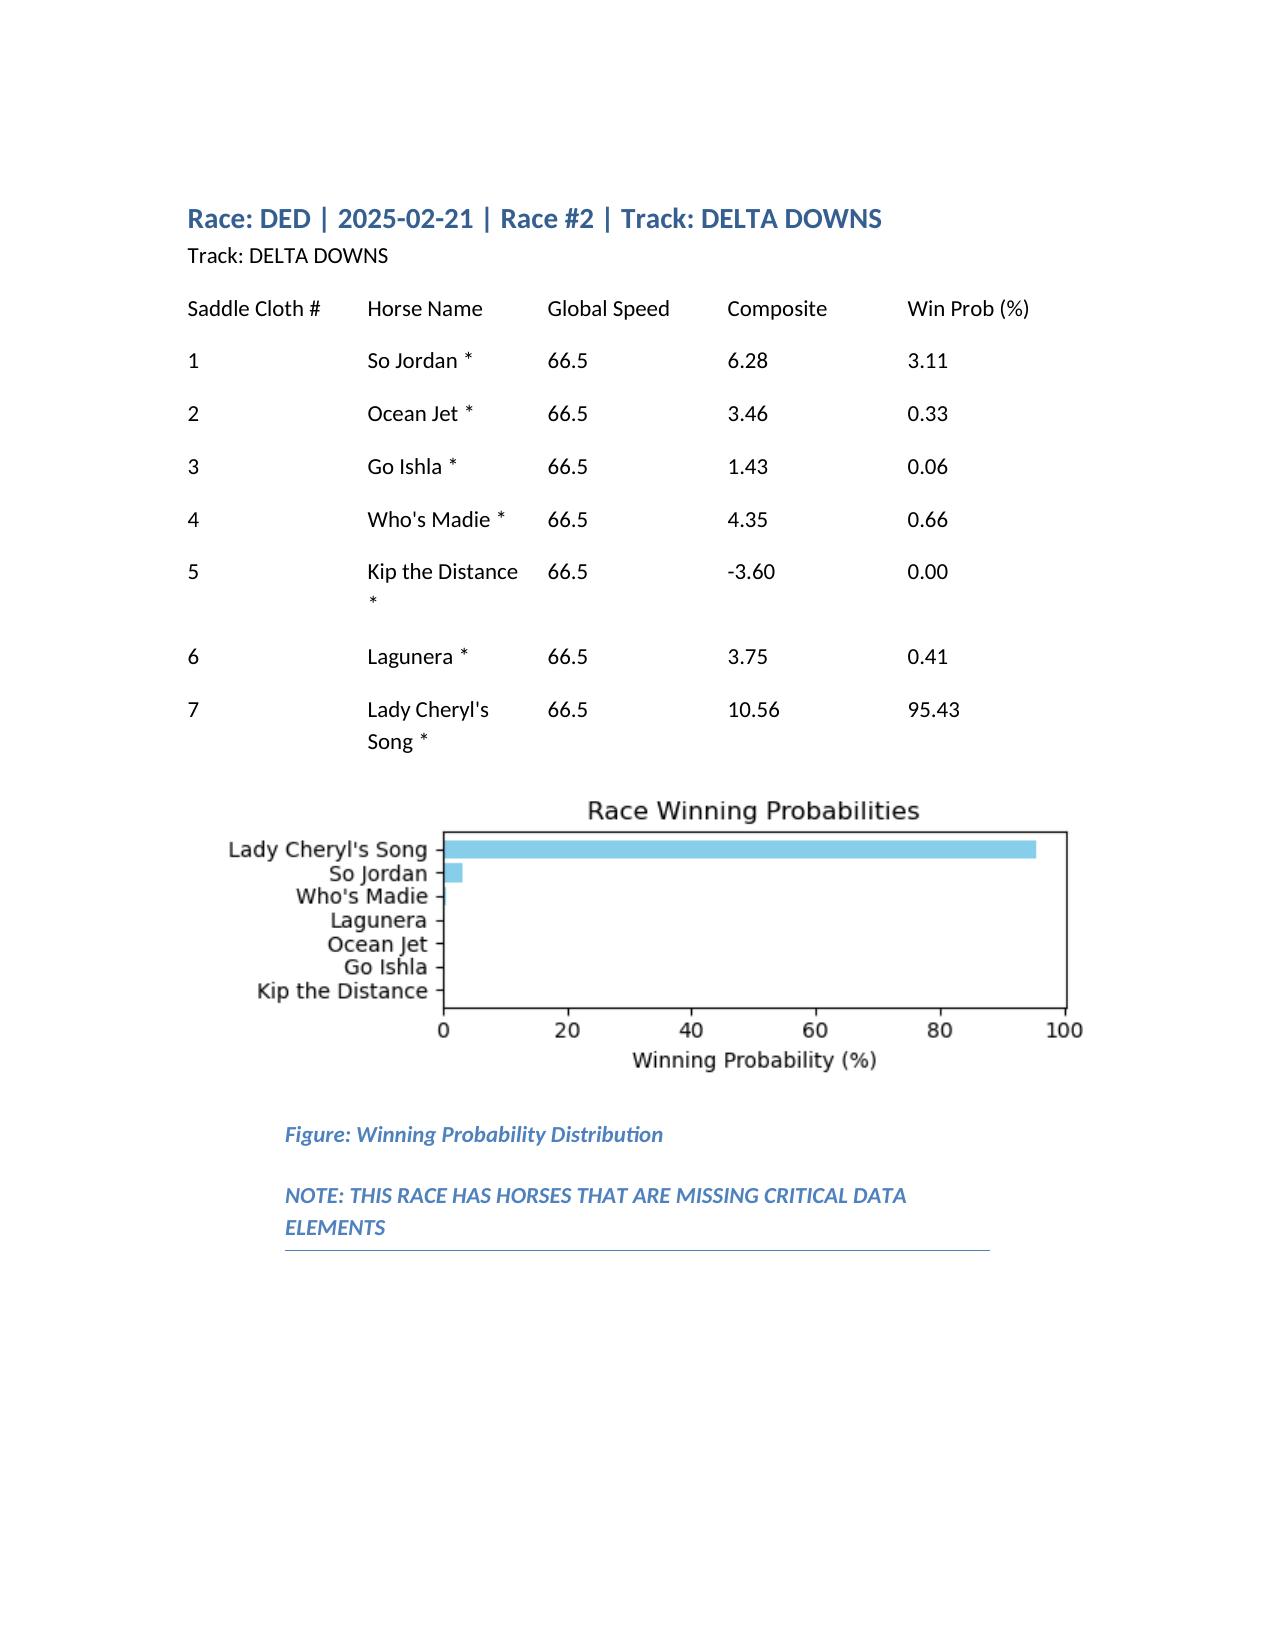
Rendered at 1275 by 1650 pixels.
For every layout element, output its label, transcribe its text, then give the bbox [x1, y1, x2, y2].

table_cell Who's Madie * [356, 505, 536, 557]
table_cell 2 [176, 399, 356, 452]
table_cell 66.5 [536, 643, 716, 695]
table_cell Lagunera * [356, 643, 536, 695]
table_cell 66.5 [536, 452, 716, 505]
table_cell 10.56 [716, 695, 896, 780]
picture [206, 780, 1107, 1095]
table_cell 66.5 [536, 399, 716, 452]
table_cell Lady Cheryl's Song * [356, 695, 536, 780]
table_header Global Speed [536, 294, 716, 347]
table_cell 66.5 [536, 558, 716, 642]
table_cell 0.66 [896, 505, 1076, 557]
table_header Composite [716, 294, 896, 347]
table_cell 3.46 [716, 399, 896, 452]
table_cell 3.75 [716, 643, 896, 695]
table_cell 0.33 [896, 399, 1076, 452]
table_cell 7 [176, 695, 356, 780]
table_cell Kip the Distance * [356, 558, 536, 642]
table_cell 0.00 [896, 558, 1076, 642]
table_cell 1.43 [716, 452, 896, 505]
table_cell 4.35 [716, 505, 896, 557]
table_cell 0.41 [896, 643, 1076, 695]
text Track: DELTA DOWNS [187, 241, 1087, 269]
table_cell 66.5 [536, 695, 716, 780]
table_cell 3 [176, 452, 356, 505]
table_cell 5 [176, 558, 356, 642]
table_header Saddle Cloth # [176, 294, 356, 347]
text NOTE: THIS RACE HAS HORSES THAT ARE MISSING CRITICAL DATA ELEMENTS [285, 1181, 990, 1250]
table_cell So Jordan * [356, 347, 536, 399]
table_cell 4 [176, 505, 356, 557]
subtitle Race: DED | 2025-02-21 | Race #2 | Track: DELTA DOWNS [187, 200, 1087, 236]
table_cell Go Ishla * [356, 452, 536, 505]
table_header Horse Name [356, 294, 536, 347]
table_cell 1 [176, 347, 356, 399]
table_cell -3.60 [716, 558, 896, 642]
table_cell 0.06 [896, 452, 1076, 505]
table_cell 6.28 [716, 347, 896, 399]
table_cell 66.5 [536, 505, 716, 557]
text Figure: Winning Probability Distribution [285, 1120, 990, 1148]
table_cell Ocean Jet * [356, 399, 536, 452]
table_cell 6 [176, 643, 356, 695]
table_cell 66.5 [536, 347, 716, 399]
table_header Win Prob (%) [896, 294, 1076, 347]
table_cell 3.11 [896, 347, 1076, 399]
table_cell 95.43 [896, 695, 1076, 780]
